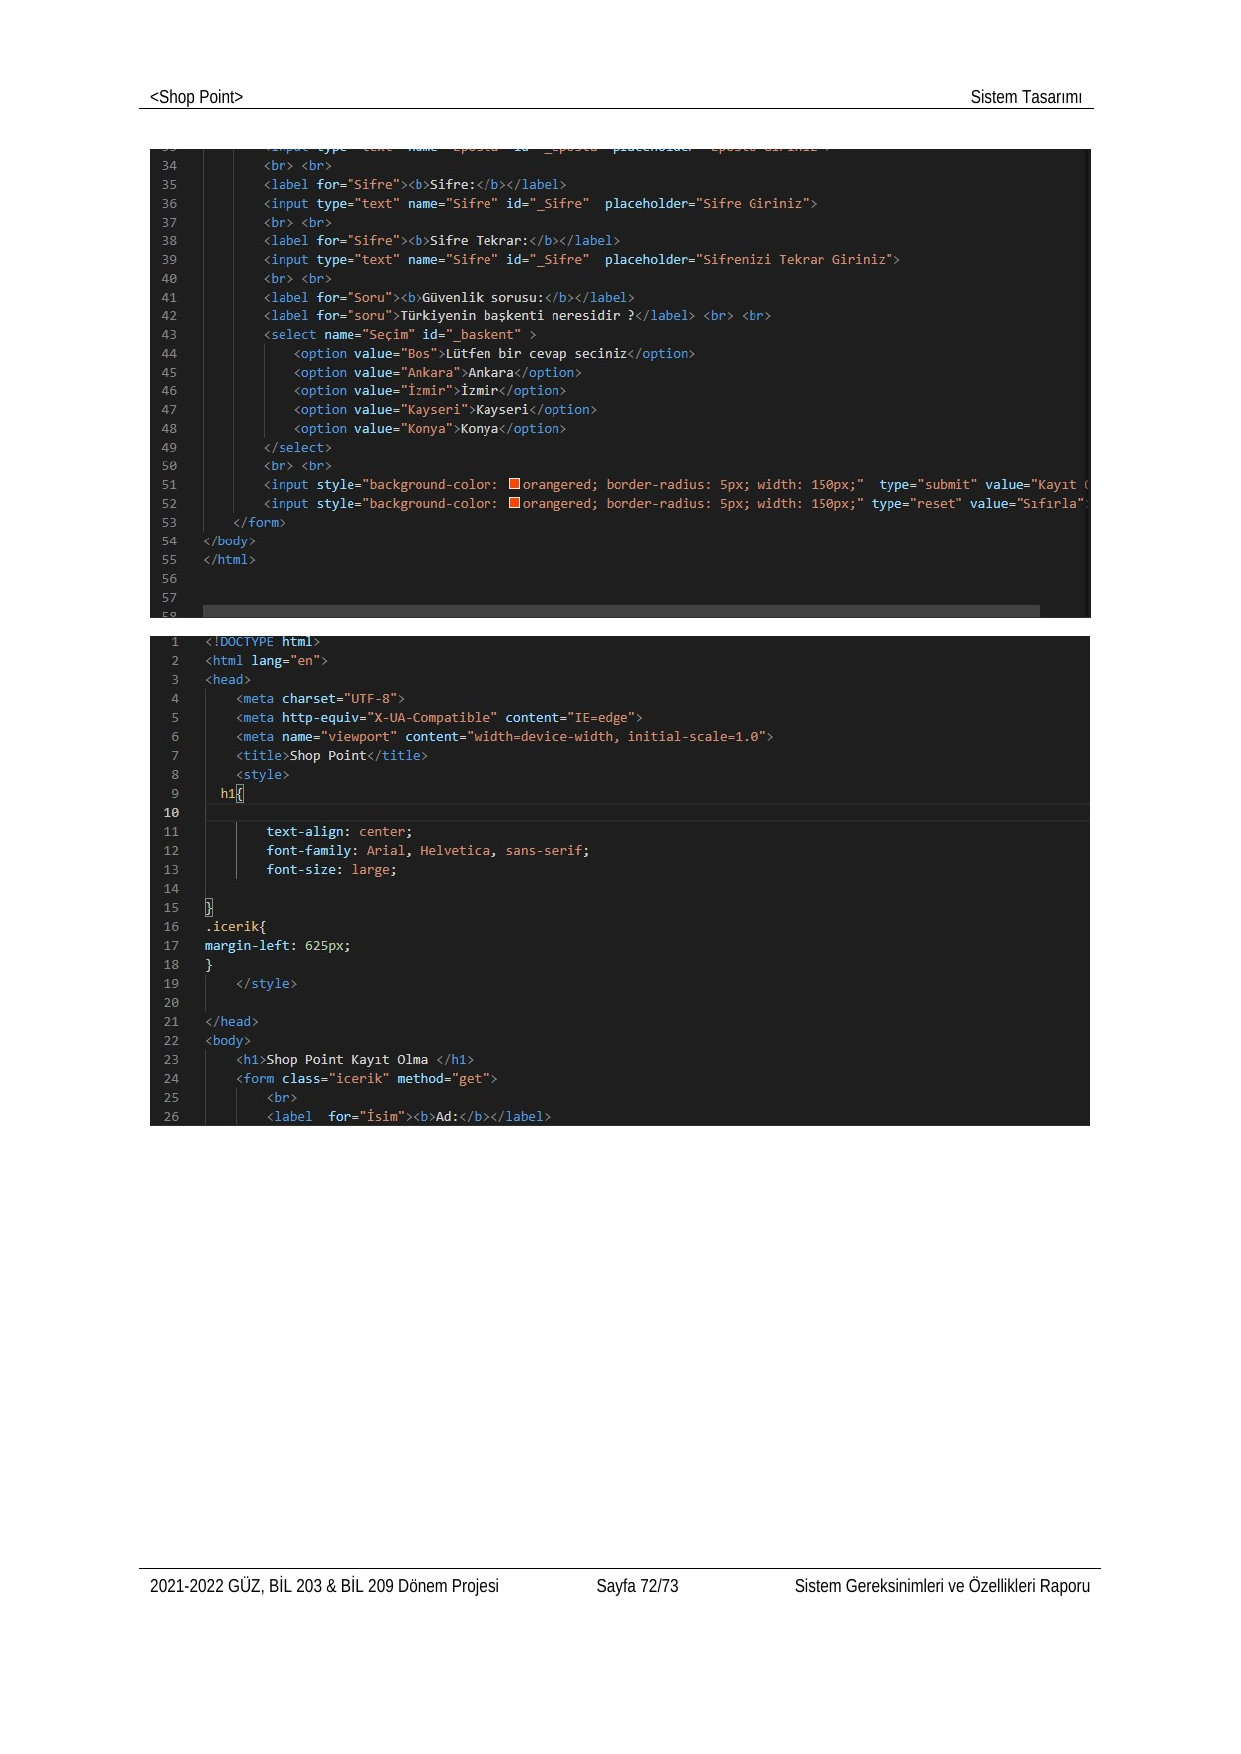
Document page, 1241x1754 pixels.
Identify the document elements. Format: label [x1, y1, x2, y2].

picture [150, 149, 1091, 618]
picture [150, 636, 1090, 1126]
